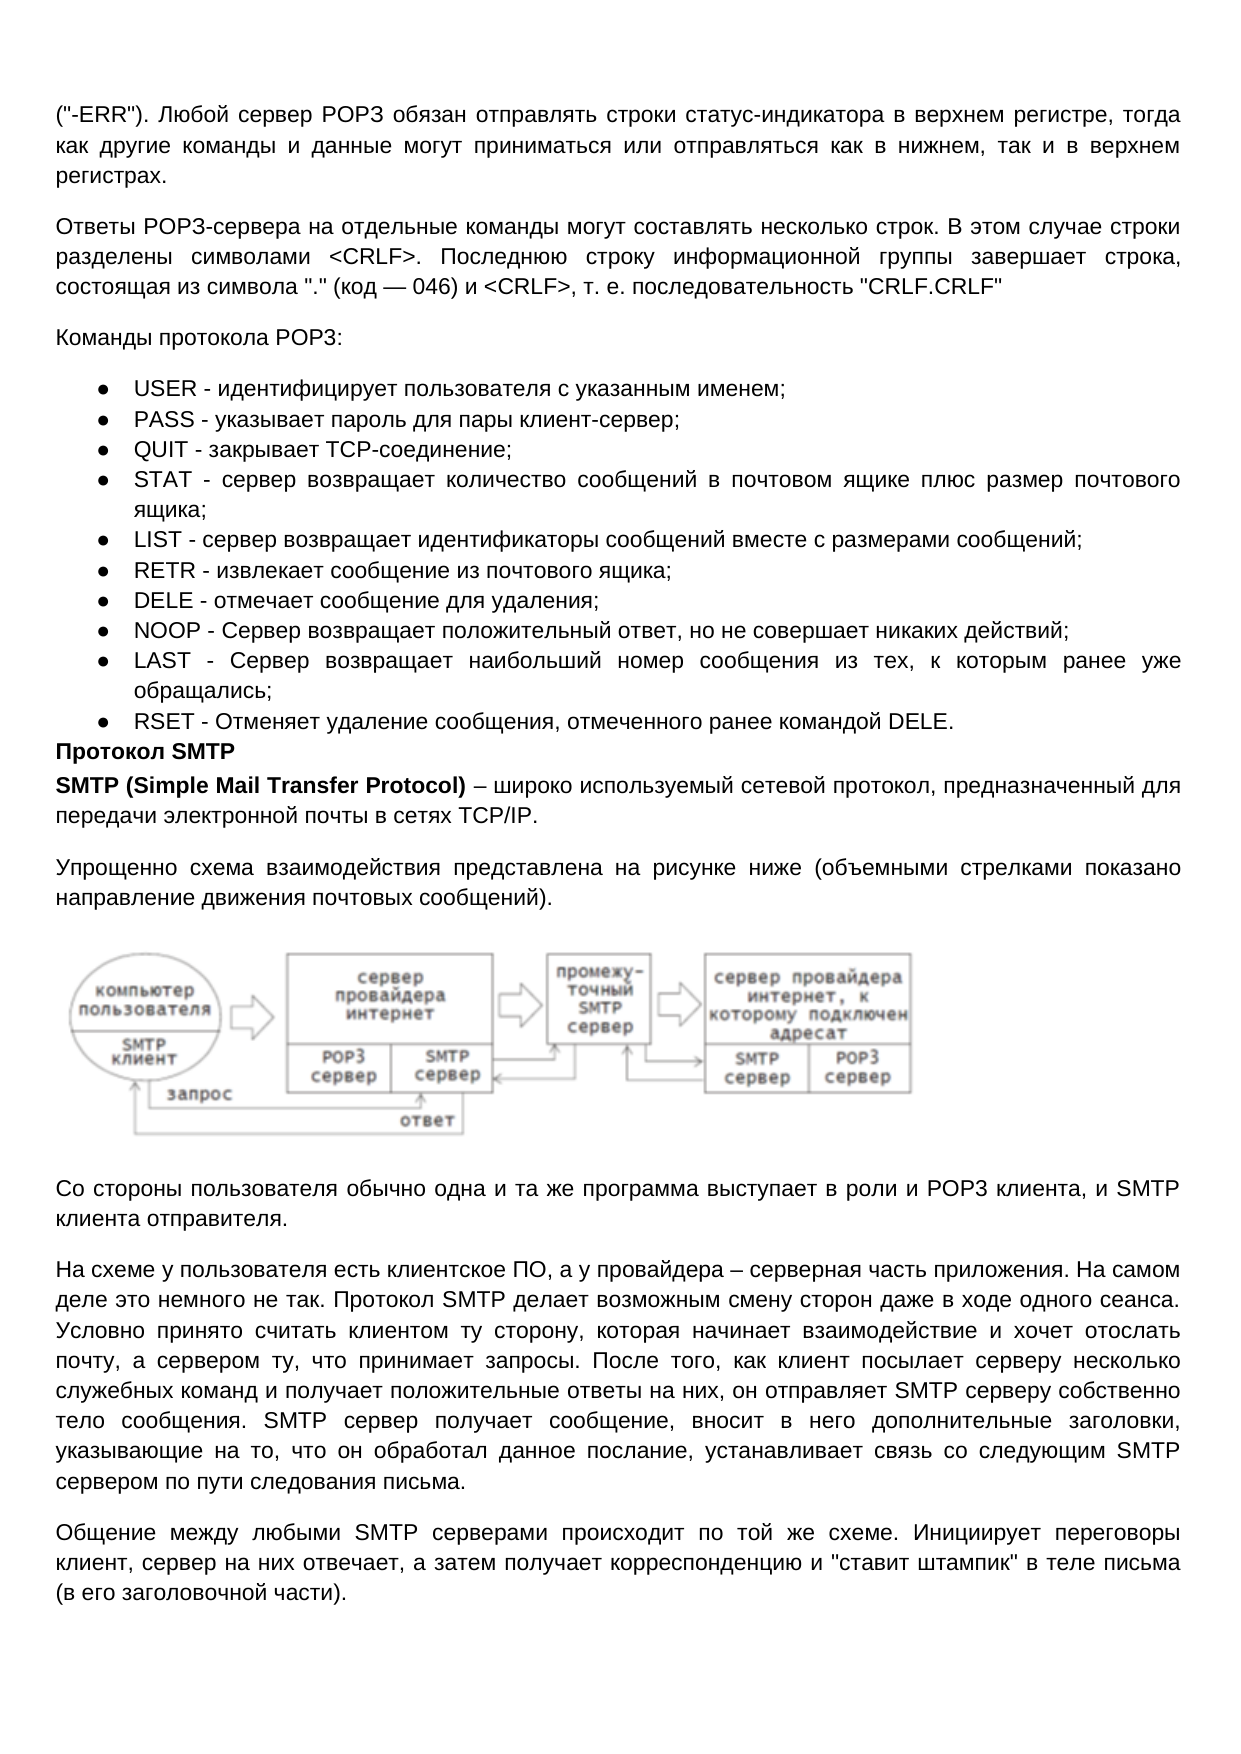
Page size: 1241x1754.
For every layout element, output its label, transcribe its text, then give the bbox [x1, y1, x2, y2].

text Упрощенно схема взаимодействия представлена на рисунке ниже (объемными стрелками показано направление движения почтовых сообщений). [55, 853, 1182, 910]
text Протокол SMTP [55, 738, 1182, 764]
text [55, 101, 1182, 188]
list PASS - указывает пароль для пары клиент-сервер; [96, 406, 1182, 432]
text Общение между любыми SMTP серверами происходит по той же схеме. Инициирует переговоры клиент, сервер на них отвечает, а затем получает корреспонденцию и "ставит штампик" в теле письма (в его заголовочной части). [55, 1519, 1182, 1606]
list NOOP - Сервер возвращает положительный ответ, но не совершает никаких действий; [96, 617, 1182, 643]
list LAST - Сервер возвращает наибольший номер сообщения из тех, к которым ранее уже обращались; [96, 647, 1182, 704]
list RETR - извлекает сообщение из почтового ящика; [96, 557, 1182, 583]
list USER - идентифицирует пользователя с указанным именем; [96, 375, 1182, 402]
text На схеме у пользователя есть клиентское ПО, а у провайдера – серверная часть приложения. На самом деле это немного не так. Протокол SMTP делает возможным смену сторон даже в ходе одного сеанса. Условно принято считать клиентом ту сторону, которая начинает взаимодействие и хочет отослать почту, а сервером ту, что принимает запросы. После того, как клиент посылает серверу несколько служебных команд и получает положительные ответы на них, он отправляет SMTP серверу собственно тело сообщения. SMTP сервер получает сообщение, вносит в него дополнительные заголовки, указывающие на то, что он обработал данное послание, устанавливает связь со следующим SMTP сервером по пути следования письма. [55, 1256, 1182, 1494]
list RSET - Отменяет удаление сообщения, отмеченного ранее командой DELE. [96, 708, 1182, 734]
picture [55, 934, 940, 1151]
text Команды протокола POP3: [55, 324, 1182, 351]
list STAT - сервер возвращает количество сообщений в почтовом ящике плюс размер почтового ящика; [96, 466, 1182, 522]
list LIST - сервер возвращает идентификаторы сообщений вместе с размерами сообщений; [96, 526, 1182, 553]
list QUIT - закрывает TCP-соединение; [96, 436, 1182, 462]
text Ответы РОРЗ-сервера на отдельные команды могут составлять несколько строк. В этом случае строки разделены символами <CRLF>. Последнюю строку информационной группы завершает строка, состоящая из символа "." (код — 046) и <CRLF>, т. е. последовательность "CRLF.CRLF" [55, 213, 1182, 299]
text SMTP (Simple Mail Transfer Protocol) – широко используемый сетевой протокол, предназначенный для передачи электронной почты в сетях TCP/IP. [55, 772, 1182, 829]
list DELE - отмечает сообщение для удаления; [96, 587, 1182, 613]
text Со стороны пользователя обычно одна и та же программа выступает в роли и POP3 клиента, и SMTP клиента отправителя. [55, 1175, 1182, 1232]
